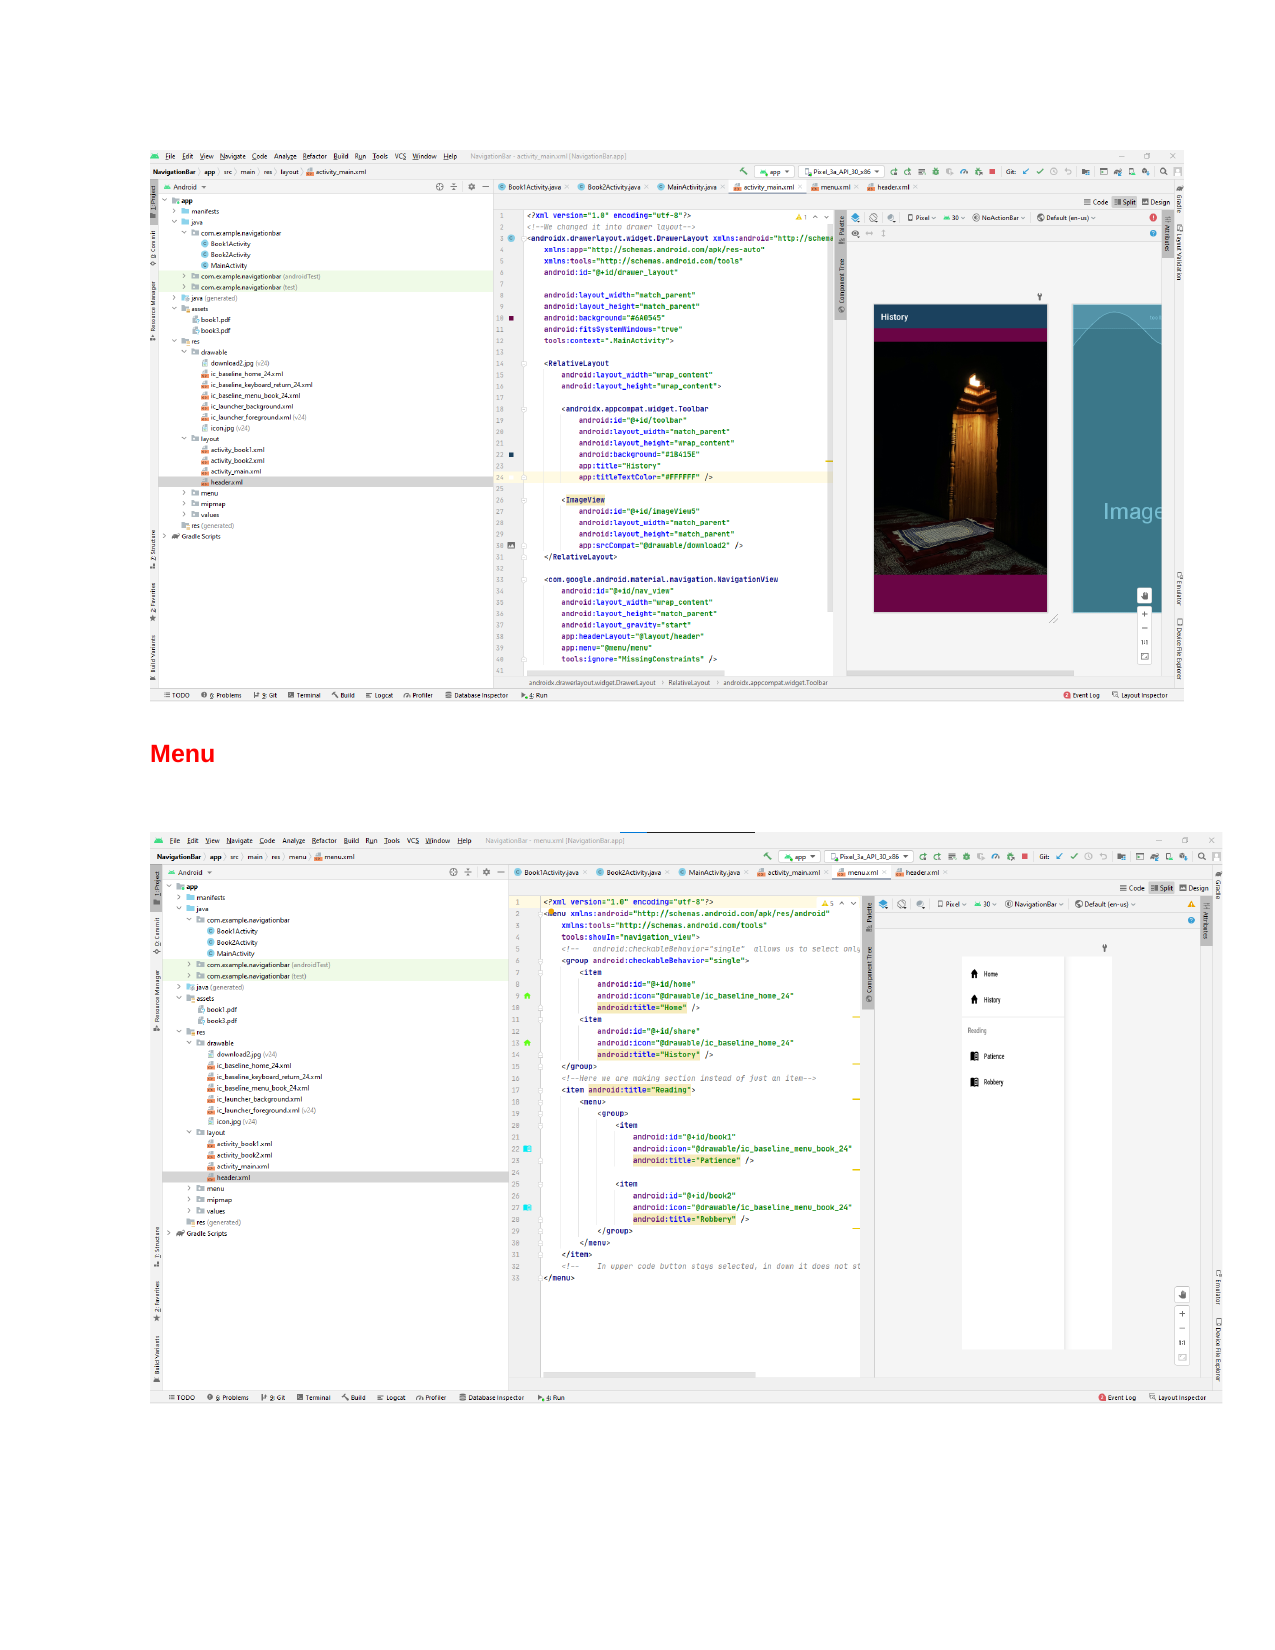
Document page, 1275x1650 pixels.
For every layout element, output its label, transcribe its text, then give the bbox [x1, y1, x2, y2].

picture [150, 832, 1223, 1404]
picture [150, 150, 1184, 702]
text Menu [150, 739, 1125, 767]
